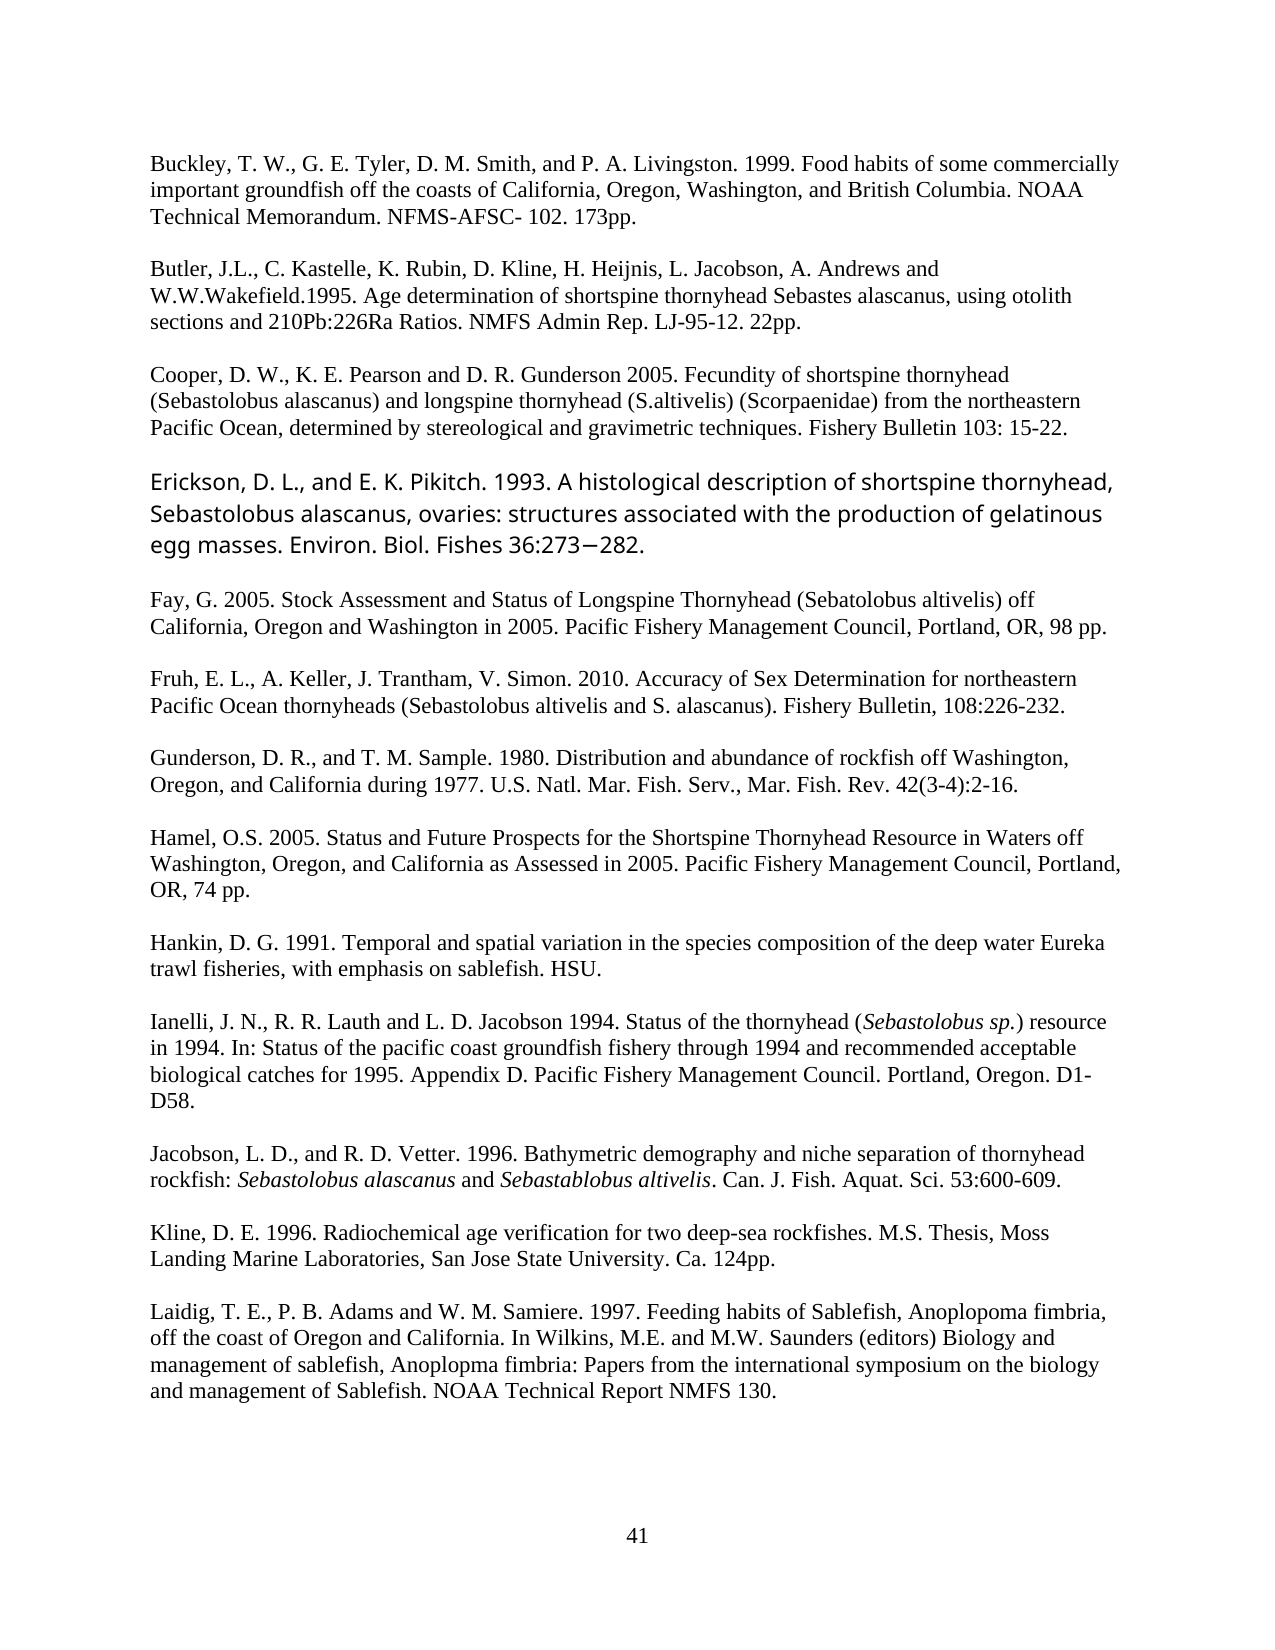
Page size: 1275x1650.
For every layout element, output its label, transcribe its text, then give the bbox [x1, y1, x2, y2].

text Hankin, D. G. 1991. Temporal and spatial variation in the species composition of the deep water Eureka trawl fisheries, with emphasis on sablefish. HSU. [150, 929, 1125, 982]
text Butler, J.L., C. Kastelle, K. Rubin, D. Kline, H. Heijnis, L. Jacobson, A. Andrews and W.W.Wakefield.1995. Age determination of shortspine thornyhead Sebastes alascanus, using otolith sections and 210Pb:226Ra Ratios. NMFS Admin Rep. LJ-95-12. 22pp. [150, 255, 1125, 334]
text Buckley, T. W., G. E. Tyler, D. M. Smith, and P. A. Livingston. 1999. Food habits of some commercially important groundfish off the coasts of California, Oregon, Washington, and British Columbia. NOAA Technical Memorandum. NFMS-AFSC- 102. 173pp. [150, 150, 1125, 229]
text Kline, D. E. 1996. Radiochemical age verification for two deep-sea rockfishes. M.S. Thesis, Moss Landing Marine Laboratories, San Jose State University. Ca. 124pp. [150, 1219, 1125, 1272]
text Cooper, D. W., K. E. Pearson and D. R. Gunderson 2005. Fecundity of shortspine thornyhead (Sebastolobus alascanus) and longspine thornyhead (S.altivelis) (Scorpaenidae) from the northeastern Pacific Ocean, determined by stereological and gravimetric techniques. Fishery Bulletin 103: 15-22. [150, 361, 1125, 440]
text Hamel, O.S. 2005. Status and Future Prospects for the Shortspine Thornyhead Resource in Waters off Washington, Oregon, and California as Assessed in 2005. Pacific Fishery Management Council, Portland, OR, 74 pp. [150, 823, 1125, 903]
text Fay, G. 2005. Stock Assessment and Status of Longspine Thornyhead (Sebatolobus altivelis) off California, Oregon and Washington in 2005. Pacific Fishery Management Council, Portland, OR, 98 pp. [150, 586, 1125, 639]
text Laidig, T. E., P. B. Adams and W. M. Samiere. 1997. Feeding habits of Sablefish, Anoplopoma fimbria, off the coast of Oregon and California. In Wilkins, M.E. and M.W. Saunders (editors) Biology and management of sablefish, Anoplopma fimbria: Papers from the international symposium on the biology and management of Sablefish. NOAA Technical Report NMFS 130. [150, 1298, 1125, 1403]
text Ianelli, J. N., R. R. Lauth and L. D. Jacobson 1994. Status of the thornyhead (Sebastolobus sp.) resource in 1994. In: Status of the pacific coast groundfish fishery through 1994 and recommended acceptable biological catches for 1995. Appendix D. Pacific Fishery Management Council. Portland, Oregon. D1-D58. [150, 1008, 1125, 1113]
text Gunderson, D. R., and T. M. Sample. 1980. Distribution and abundance of rockfish off Washington, Oregon, and California during 1977. U.S. Natl. Mar. Fish. Serv., Mar. Fish. Rev. 42(3-4):2-16. [150, 744, 1125, 797]
text Jacobson, L. D., and R. D. Vetter. 1996. Bathymetric demography and niche separation of thornyhead rockfish: Sebastolobus alascanus and Sebastablobus altivelis. Can. J. Fish. Aquat. Sci. 53:600-609. [150, 1140, 1125, 1192]
text Fruh, E. L., A. Keller, J. Trantham, V. Simon. 2010. Accuracy of Sex Determination for northeastern Pacific Ocean thornyheads (Sebastolobus altivelis and S. alascanus). Fishery Bulletin, 108:226-232. [150, 665, 1125, 718]
